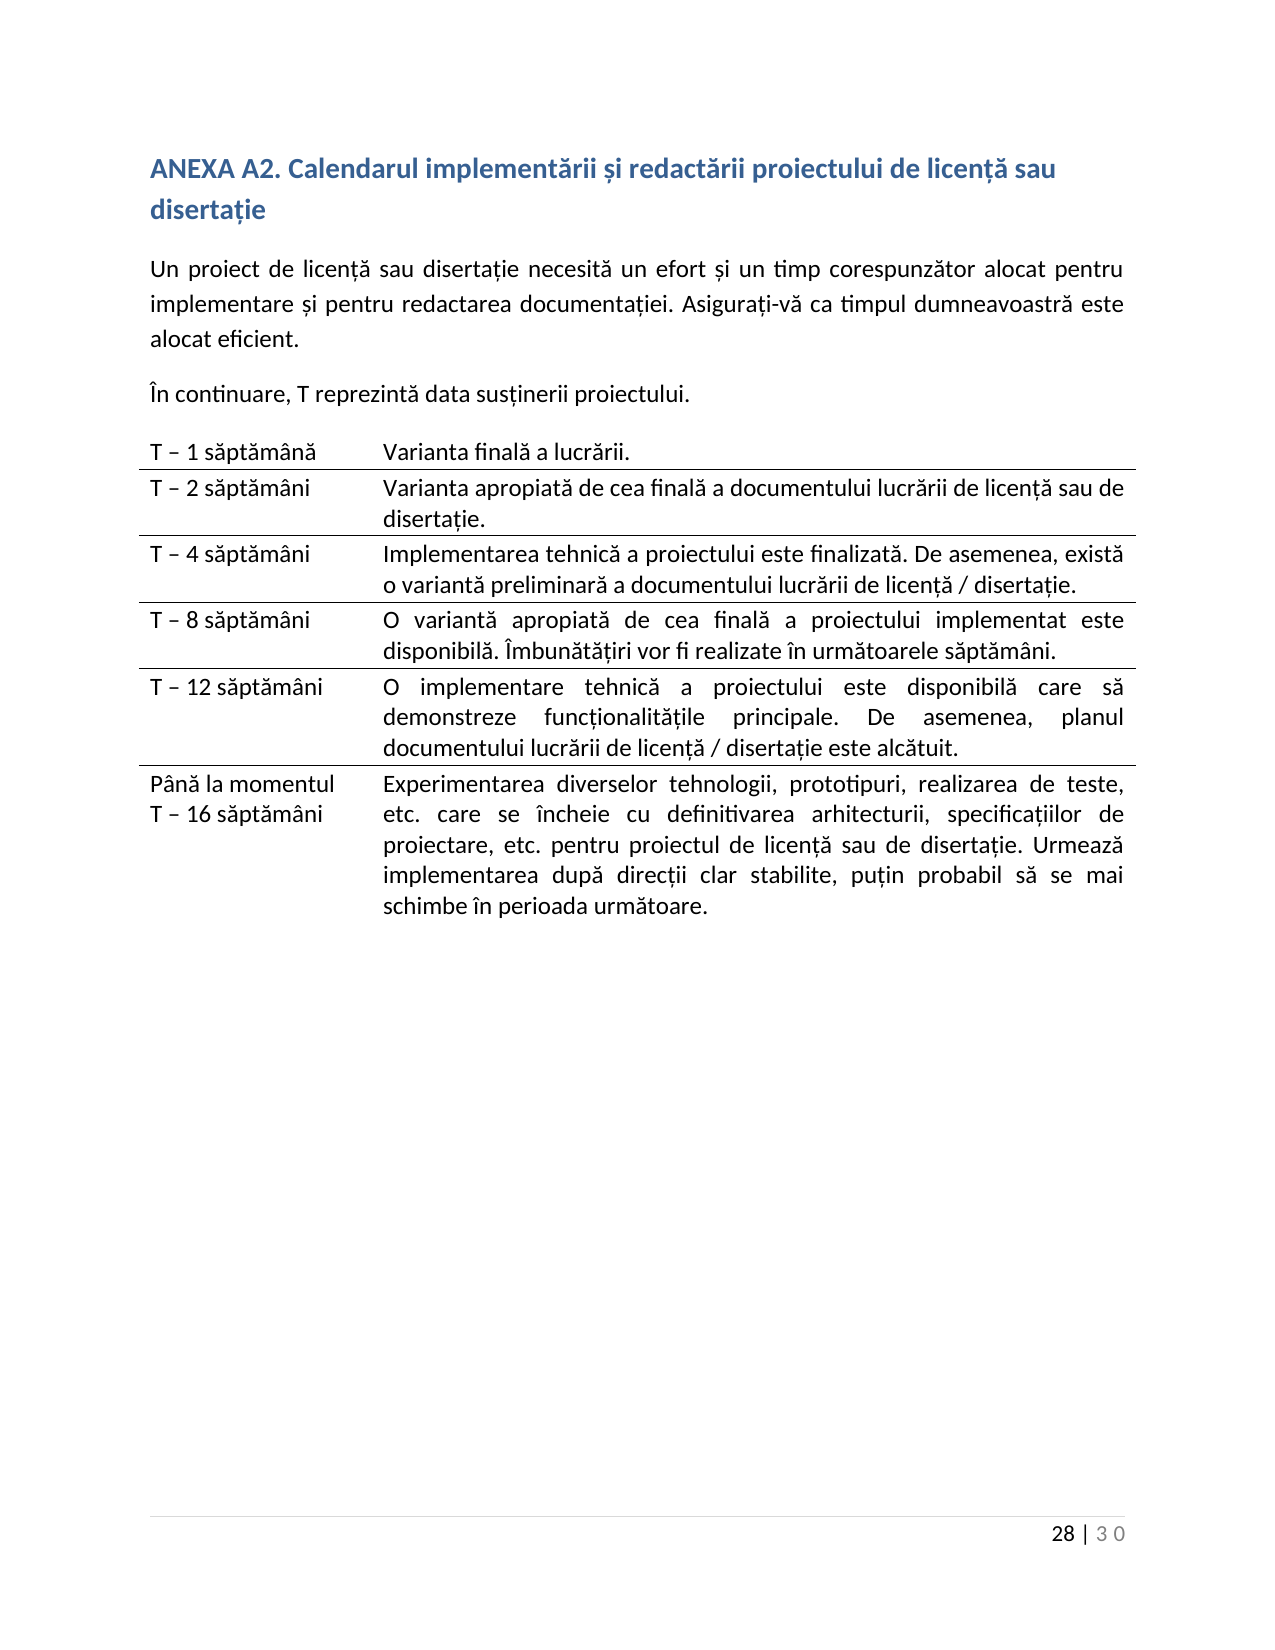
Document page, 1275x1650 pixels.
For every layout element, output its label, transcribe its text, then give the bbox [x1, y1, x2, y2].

table_cell Implementarea tehnică a proiectului este finalizată. De asemenea, există o variantă preliminară a documentului lucrării de licență / disertație. [372, 536, 1136, 602]
text Un proiect de licență sau disertație necesită un efort și un timp corespunzător alocat pentru implementare și pentru redactarea documentației. Asigurați-vă ca timpul dumneavoastră este alocat eficient. [150, 253, 1125, 353]
table_cell O variantă apropiată de cea finală a proiectului implementat este disponibilă. Îmbunătățiri vor fi realizate în următoarele săptămâni. [372, 603, 1136, 668]
table_cell Până la momentul T – 16 săptămâni [139, 766, 372, 922]
table_header T – 1 săptămână [139, 434, 372, 469]
subtitle ANEXA A2. Calendarul implementării și redactării proiectului de licență sau disertație [150, 150, 1125, 227]
text În continuare, T reprezintă data susținerii proiectului. [150, 378, 1125, 409]
table_cell T – 8 săptămâni [139, 603, 372, 668]
table_cell T – 12 săptămâni [139, 669, 372, 764]
table_header Varianta finală a lucrării. [372, 434, 1136, 469]
table_cell Experimentarea diverselor tehnologii, prototipuri, realizarea de teste, etc. care se încheie cu definitivarea arhitecturii, specificațiilor de proiectare, etc. pentru proiectul de licență sau de disertație. Urmează implementarea după direcții clar stabilite, puțin probabil să se mai schimbe în perioada următoare. [372, 766, 1136, 922]
table_cell T – 2 săptămâni [139, 470, 372, 535]
table_cell O implementare tehnică a proiectului este disponibilă care să demonstreze funcționalitățile principale. De asemenea, planul documentului lucrării de licență / disertație este alcătuit. [372, 669, 1136, 764]
table_cell Varianta apropiată de cea finală a documentului lucrării de licență sau de disertație. [372, 470, 1136, 535]
table_cell T – 4 săptămâni [139, 536, 372, 602]
